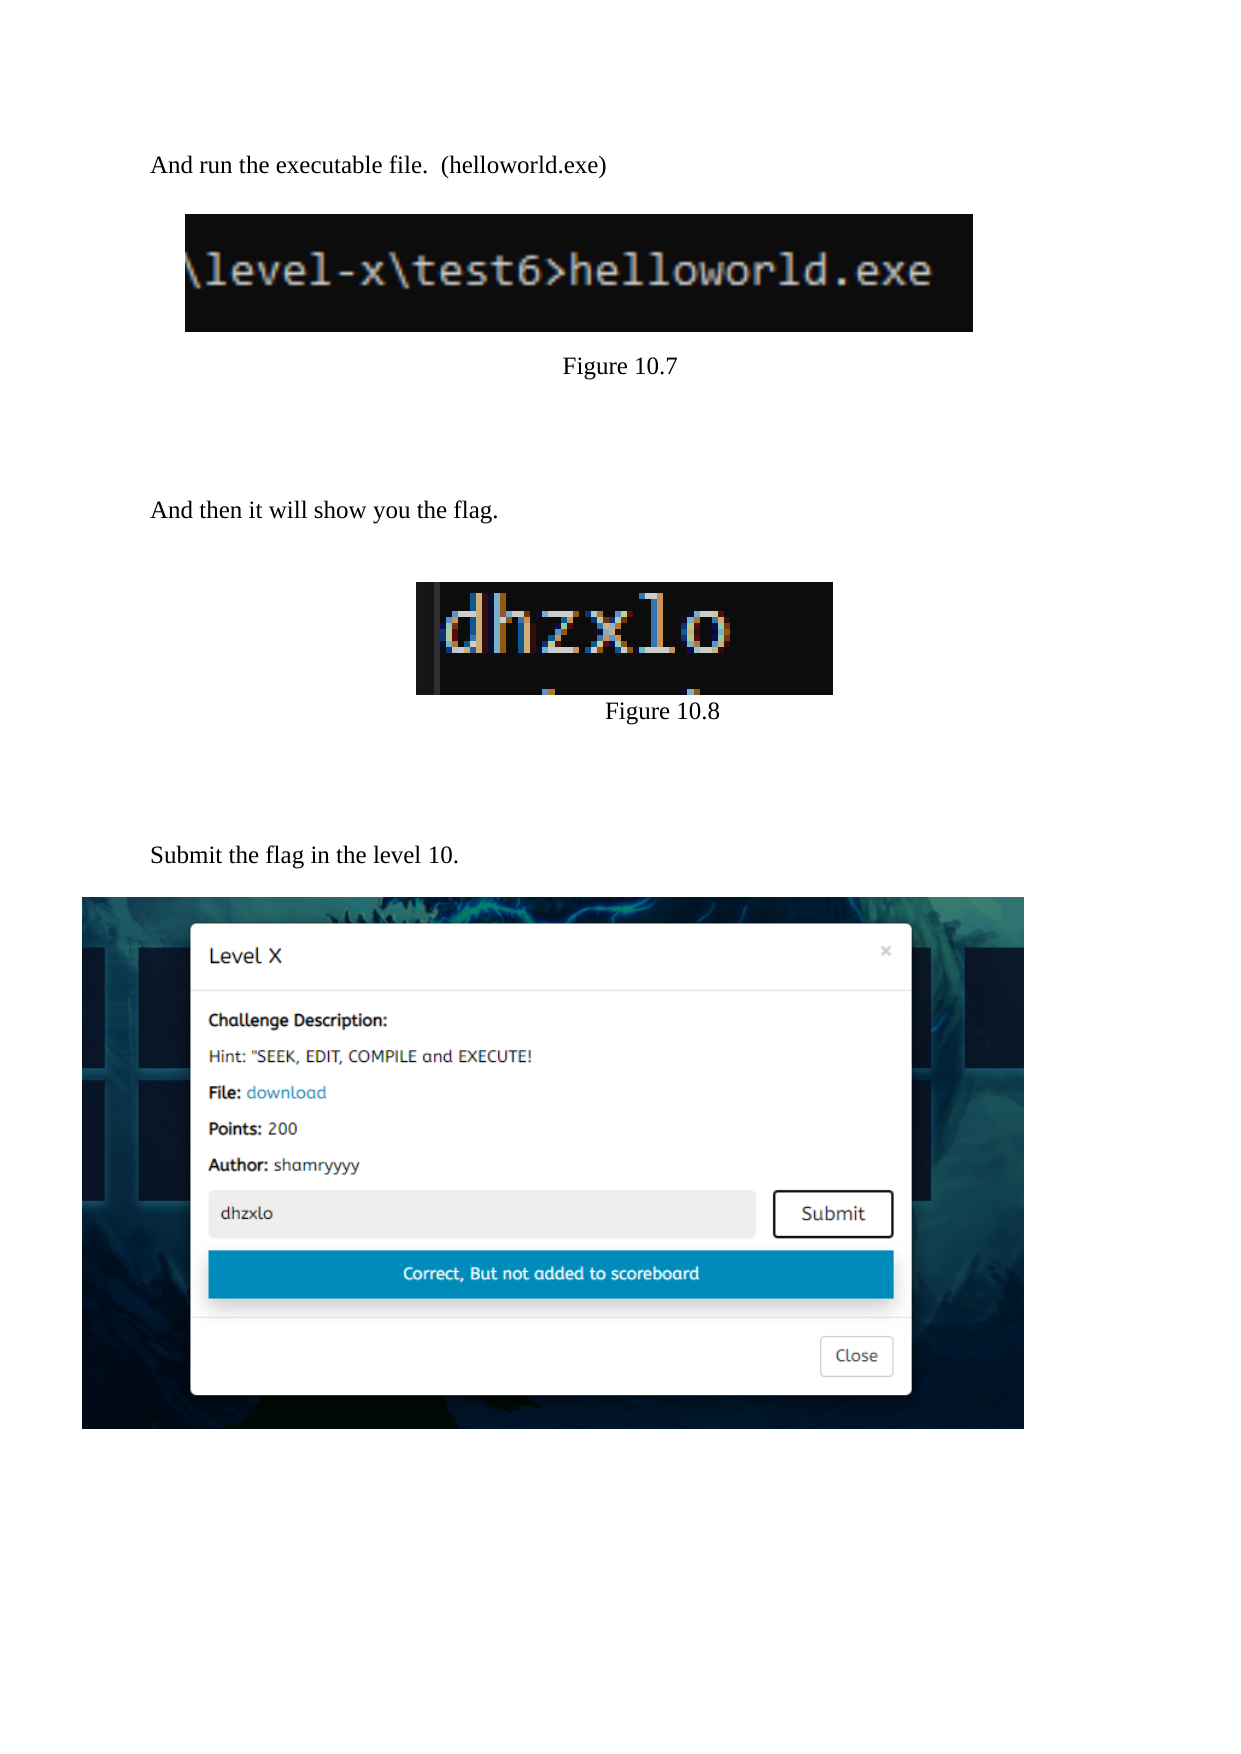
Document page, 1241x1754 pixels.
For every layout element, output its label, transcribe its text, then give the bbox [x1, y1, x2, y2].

text Figure 10.8 [234, 696, 1090, 725]
text Submit the flag in the level 10. [150, 840, 1090, 869]
text And then it will show you the flag. [150, 495, 1090, 524]
picture [82, 897, 1024, 1429]
text Figure 10.7 [150, 351, 1090, 380]
picture [463, 897, 481, 906]
picture [185, 214, 973, 332]
picture [416, 582, 833, 695]
text And run the executable file. (helloworld.exe) [150, 150, 1090, 179]
